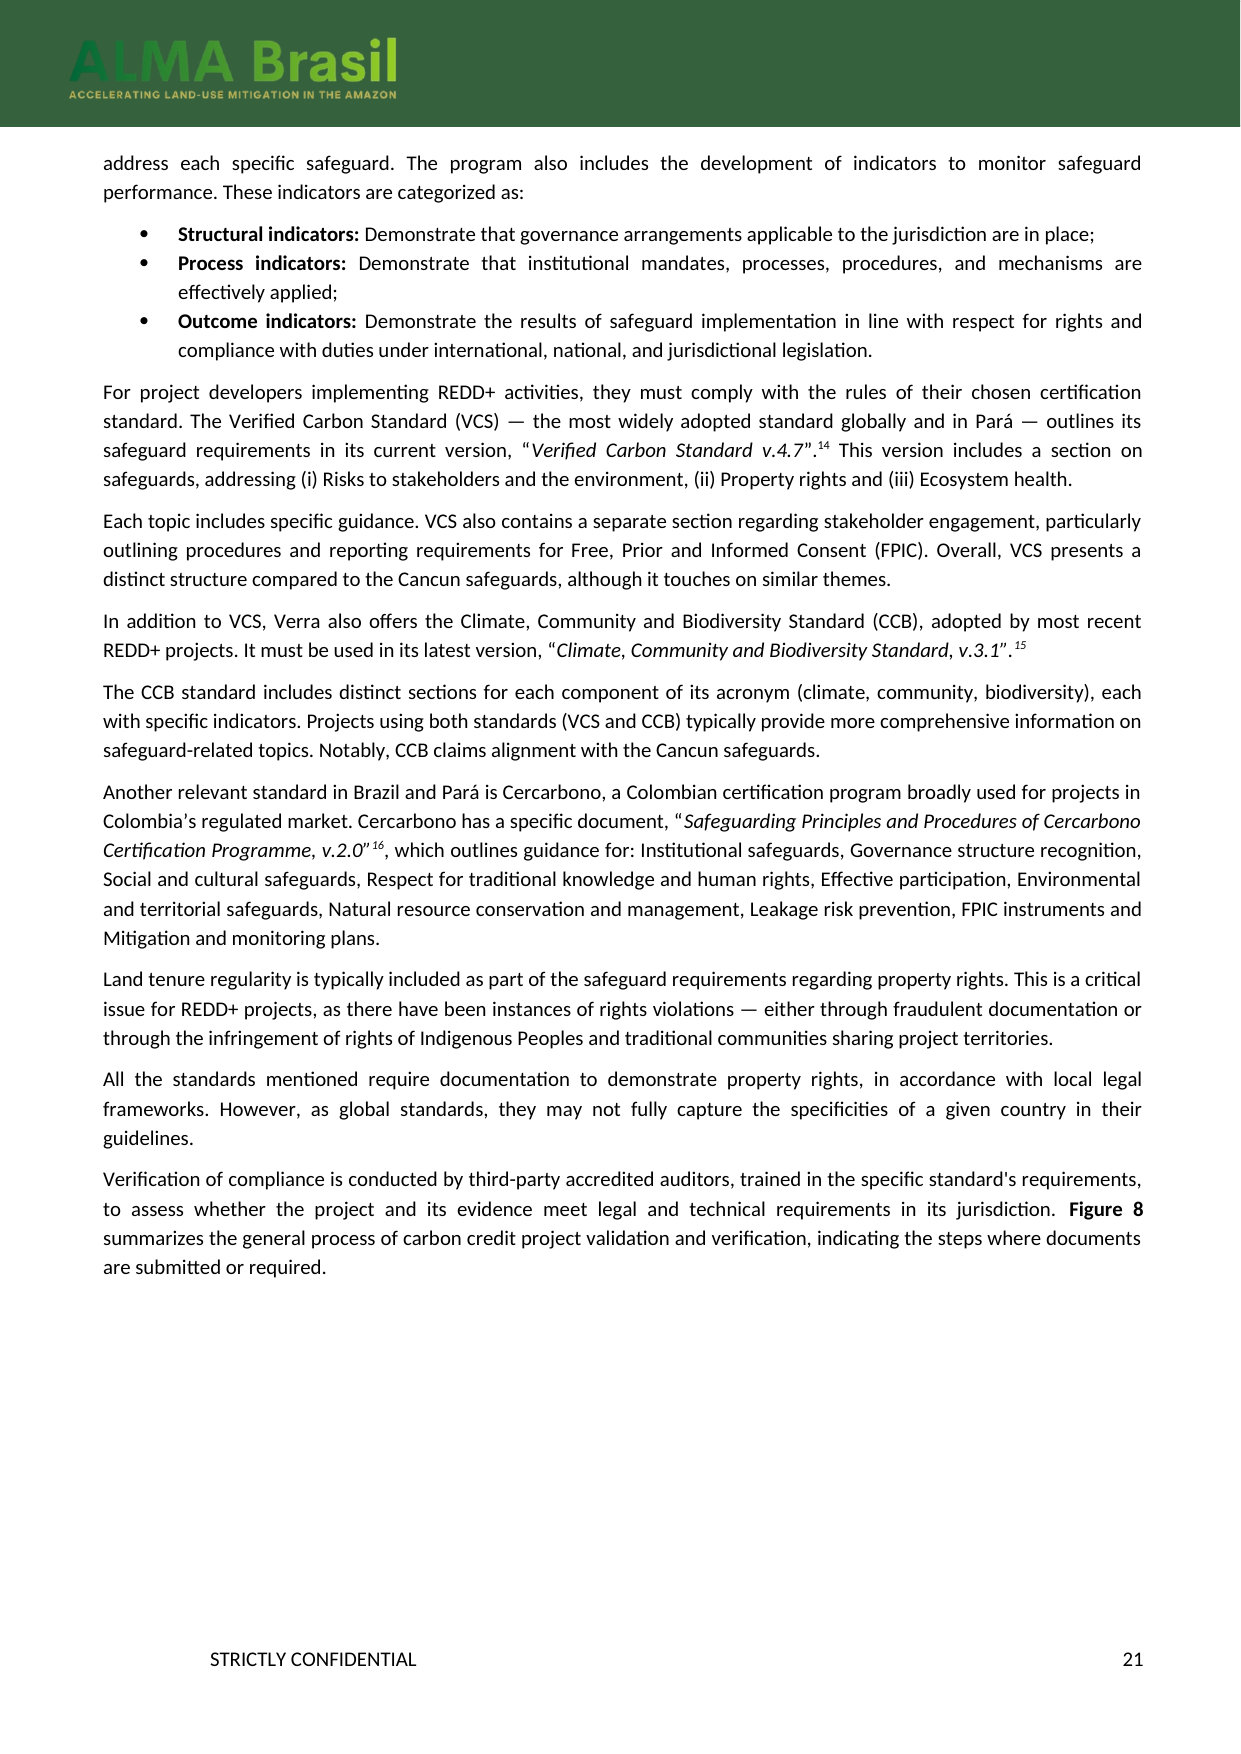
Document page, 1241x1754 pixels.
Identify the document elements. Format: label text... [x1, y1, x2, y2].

text For project developers implementing REDD+ activities, they must comply with the rules of their chosen certification standard. The Verified Carbon Standard (VCS) — the most widely adopted standard globally and in Pará — outlines its safeguard requirements in its current version, “Verified Carbon Standard v.4.7”. This version includes a section on safeguards, addressing (i) Risks to stakeholders and the environment, (ii) Property rights and (iii) Ecosystem health. [103, 379, 1143, 492]
picture [12, 0, 455, 131]
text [103, 150, 1143, 204]
list Outcome indicators: Demonstrate the results of safeguard implementation in line with respect for rights and compliance with duties under international, national, and jurisdictional legislation. [140, 308, 1143, 363]
text Another relevant standard in Brazil and Pará is Cercarbono, a Colombian certification program broadly used for projects in Colombia’s regulated market. Cercarbono has a specific document, “Safeguarding Principles and Procedures of Cercarbono Certification Programme, v.2.0”, which outlines guidance for: Institutional safeguards, Governance structure recognition, Social and cultural safeguards, Respect for traditional knowledge and human rights, Effective participation, Environmental and territorial safeguards, Natural resource conservation and management, Leakage risk prevention, FPIC instruments and Mitigation and monitoring plans. [103, 779, 1143, 950]
text All the standards mentioned require documentation to demonstrate property rights, in accordance with local legal frameworks. However, as global standards, they may not fully capture the specificities of a given country in their guidelines. [103, 1067, 1143, 1150]
list Process indicators: Demonstrate that institutional mandates, processes, procedures, and mechanisms are effectively applied; [140, 250, 1143, 304]
text The CCB standard includes distinct sections for each component of its acronym (climate, community, biodiversity), each with specific indicators. Projects using both standards (VCS and CCB) typically provide more comprehensive information on safeguard-related topics. Notably, CCB claims alignment with the Cancun safeguards. [103, 679, 1143, 763]
text In addition to VCS, Verra also offers the Climate, Community and Biodiversity Standard (CCB), adopted by most recent REDD+ projects. It must be used in its latest version, “Climate, Community and Biodiversity Standard, v.3.1”. [103, 608, 1143, 663]
text Land tenure regularity is typically included as part of the safeguard requirements regarding property rights. This is a critical issue for REDD+ projects, as there have been instances of rights violations — either through fraudulent documentation or through the infringement of rights of Indigenous Peoples and traditional communities sharing project territories. [103, 967, 1143, 1050]
text Verification of compliance is conducted by third-party accredited auditors, trained in the specific standard's requirements, to assess whether the project and its evidence meet legal and technical requirements in its jurisdiction. Figure 8 summarizes the general process of carbon credit project validation and verification, indicating the steps where documents are submitted or required. [103, 1167, 1143, 1279]
text Each topic includes specific guidance. VCS also contains a separate section regarding stakeholder engagement, particularly outlining procedures and reporting requirements for Free, Prior and Informed Consent (FPIC). Overall, VCS presents a distinct structure compared to the Cancun safeguards, although it touches on similar themes. [103, 508, 1143, 592]
list Structural indicators: Demonstrate that governance arrangements applicable to the jurisdiction are in place; [140, 221, 1143, 246]
